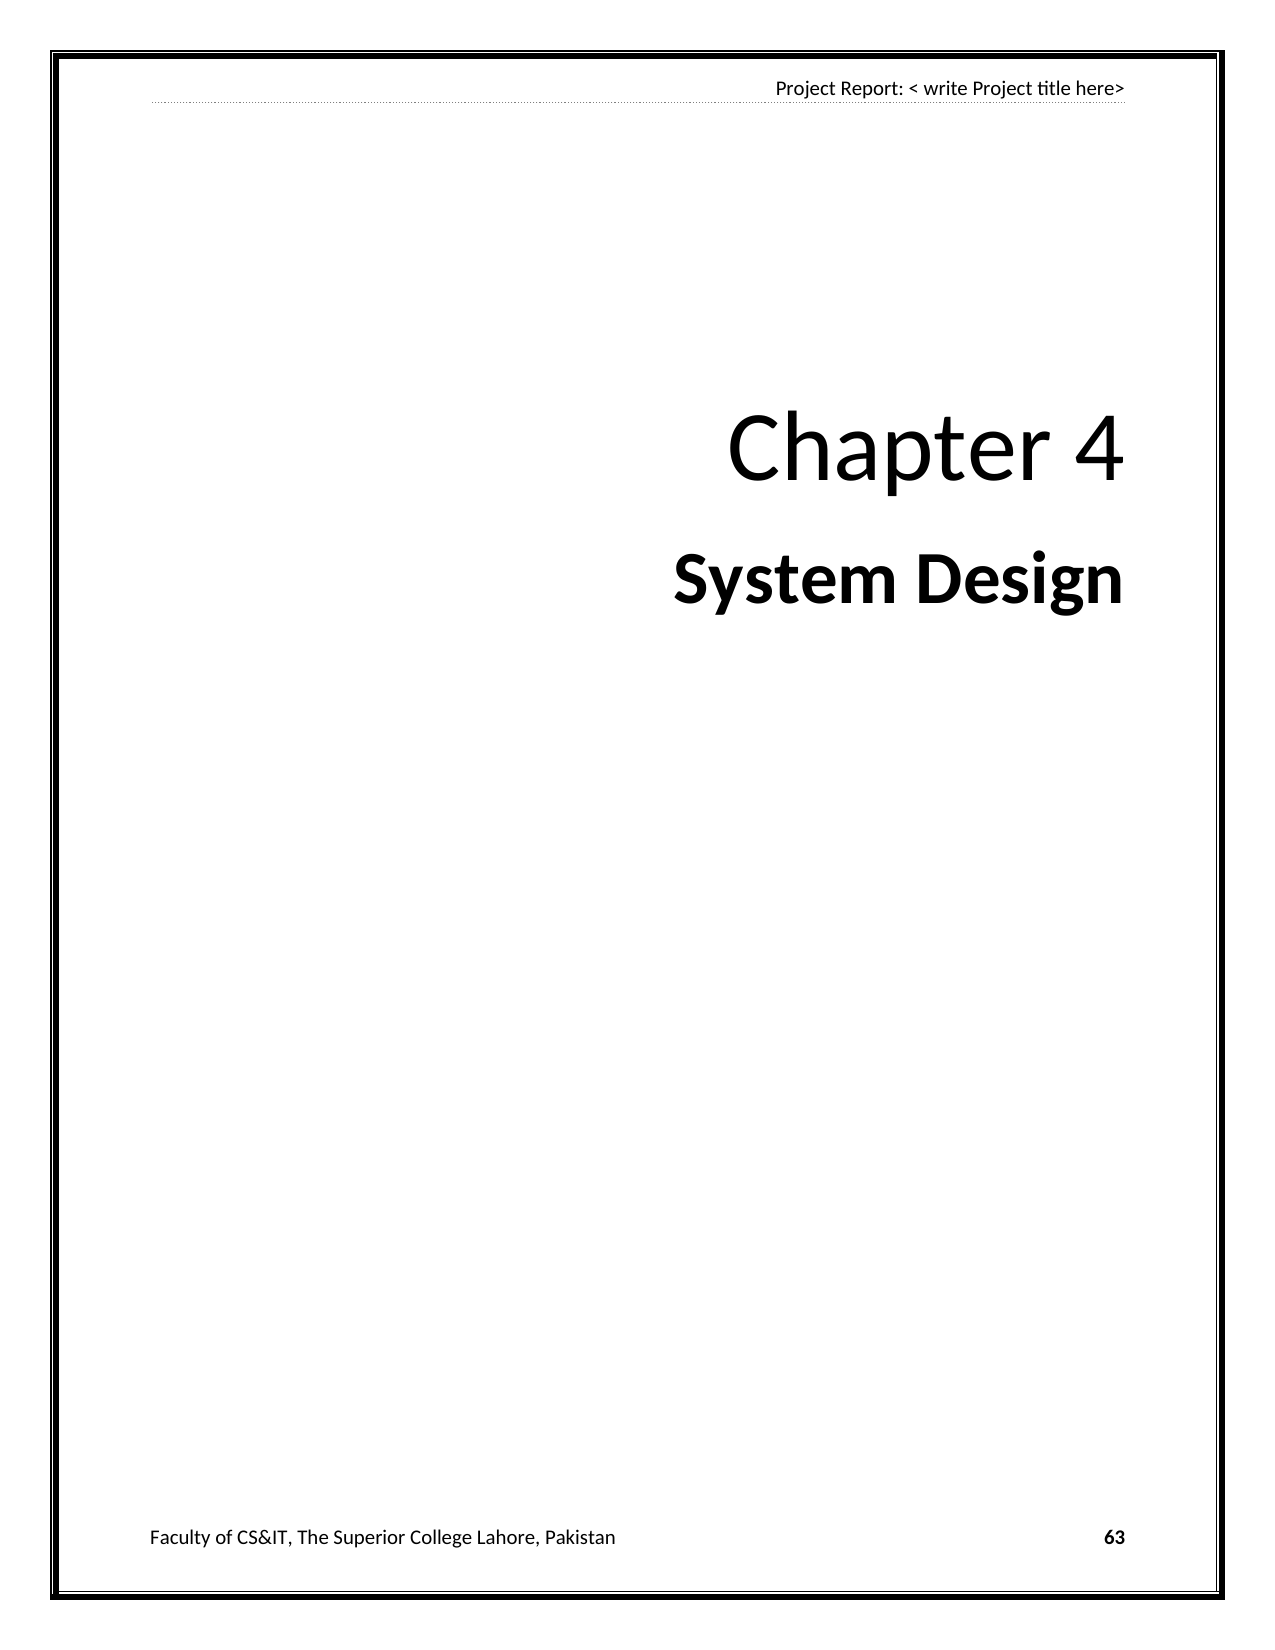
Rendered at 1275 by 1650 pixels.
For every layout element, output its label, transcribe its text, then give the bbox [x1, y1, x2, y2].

subtitle Chapter 4 [150, 383, 1125, 505]
subtitle System Design [150, 530, 1125, 622]
